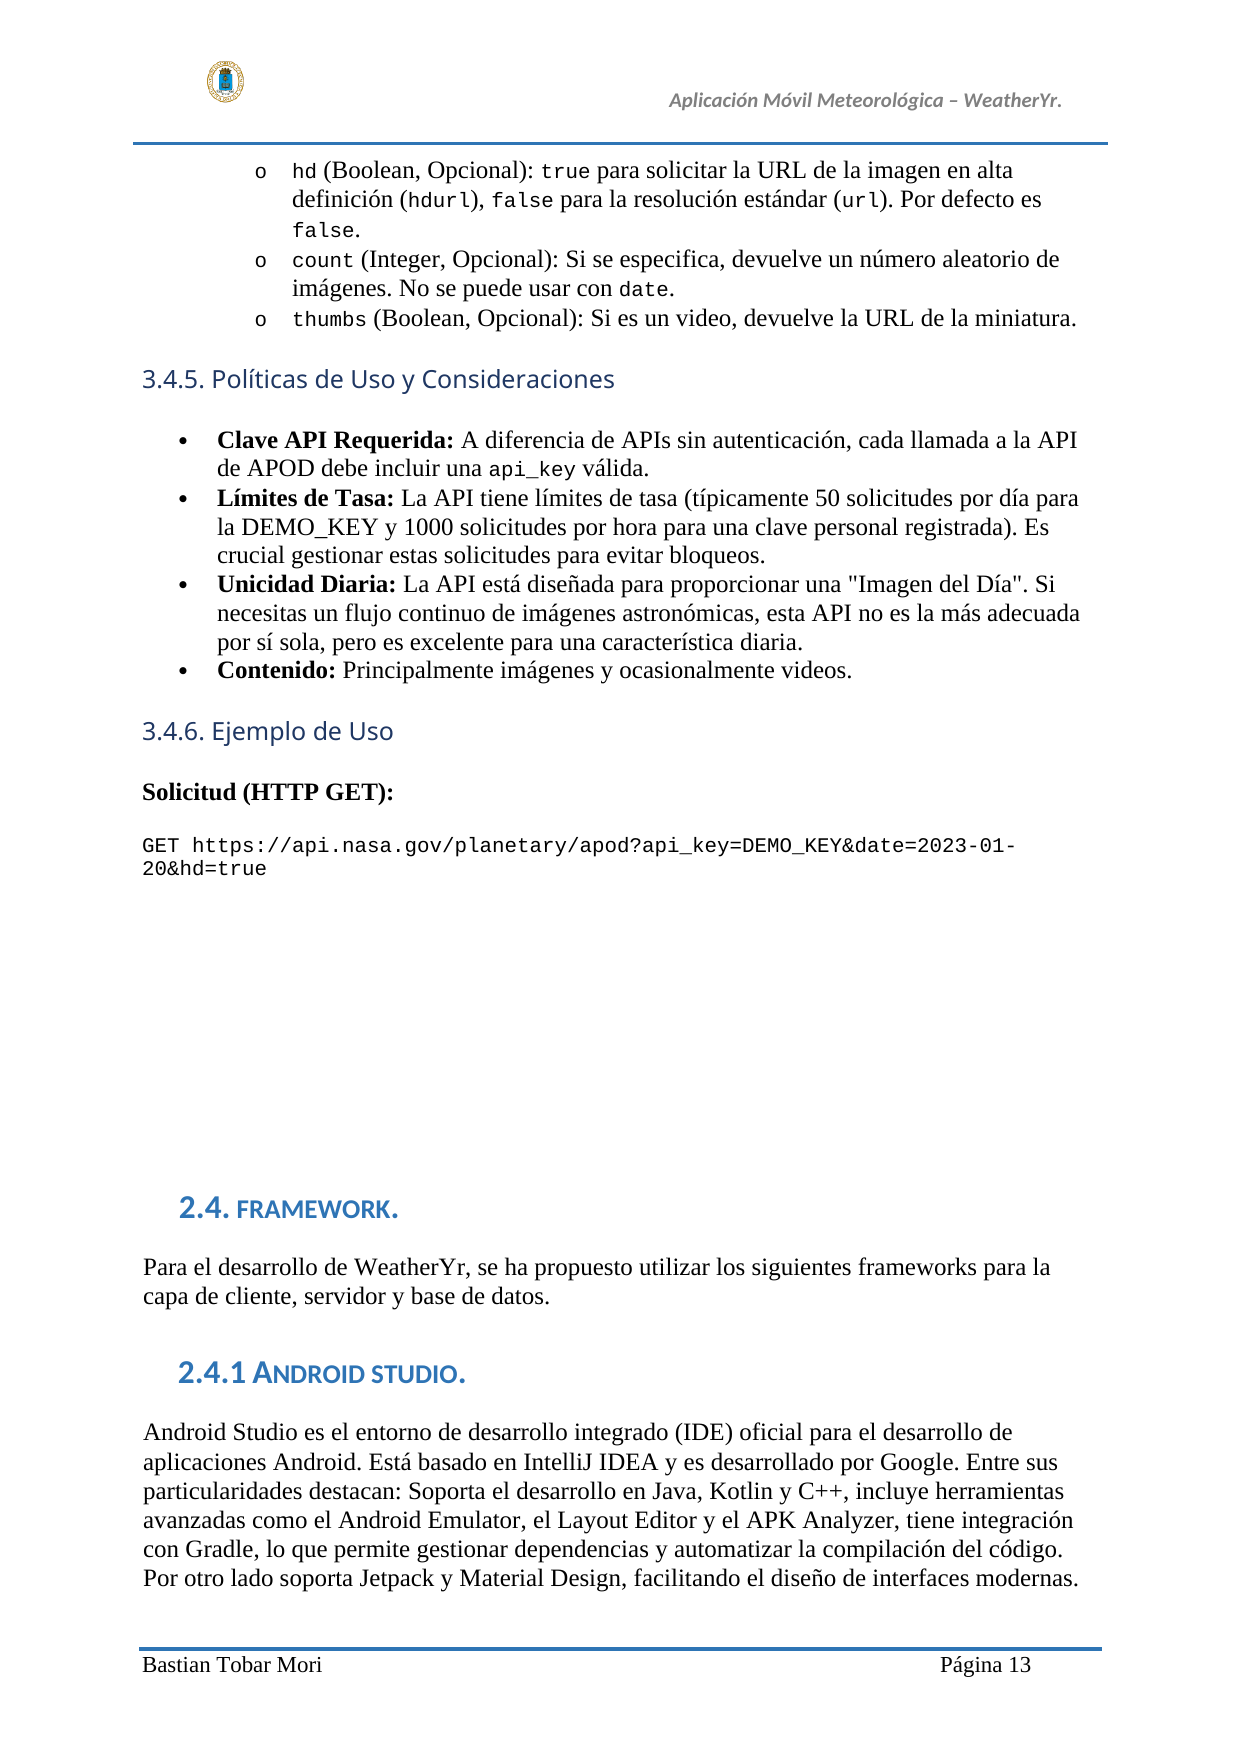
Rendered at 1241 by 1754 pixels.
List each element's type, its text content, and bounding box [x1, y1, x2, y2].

subtitle 3.4.5. Políticas de Uso y Consideraciones [142, 362, 1099, 396]
list Clave API Requerida: A diferencia de APIs sin autenticación, cada llamada a la API de APOD debe incluir una api_key válida. [179, 425, 1099, 483]
picture [206, 58, 244, 103]
text 2.4. FRAMEWORK. [179, 1186, 1099, 1227]
list Límites de Tasa: La API tiene límites de tasa (típicamente 50 solicitudes por día para la DEMO_KEY y 1000 solicitudes por hora para una clave personal registrada). Es crucial gestionar estas solicitudes para evitar bloqueos. [179, 483, 1099, 569]
text GET https://api.nasa.gov/planetary/apod?api_key=DEMO_KEY&date=2023-01-20&hd=true [142, 835, 1099, 882]
list ANDROID STUDIO. [178, 1351, 1099, 1392]
list thumbs (Boolean, Opcional): Si es un video, devuelve la URL de la miniatura. [254, 303, 1099, 332]
list Unicidad Diaria: La API está diseñada para proporcionar una "Imagen del Día". Si necesitas un flujo continuo de imágenes astronómicas, esta API no es la más adecuada por sí sola, pero es excelente para una característica diaria. [179, 569, 1099, 656]
list count (Integer, Opcional): Si se especifica, devuelve un número aleatorio de imágenes. No se puede usar con date. [254, 244, 1099, 303]
list Contenido: Principalmente imágenes y ocasionalmente videos. [179, 656, 1099, 684]
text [143, 1417, 1099, 1591]
subtitle 3.4.6. Ejemplo de Uso [142, 713, 1099, 748]
text Solicitud (HTTP GET): [142, 777, 1099, 806]
list hd (Boolean, Opcional): true para solicitar la URL de la imagen en alta definición (hdurl), false para la resolución estándar (url). Por defecto es false. [254, 155, 1099, 244]
text Para el desarrollo de WeatherYr, se ha propuesto utilizar los siguientes frameworks para la capa de cliente, servidor y base de datos. [143, 1252, 1099, 1310]
